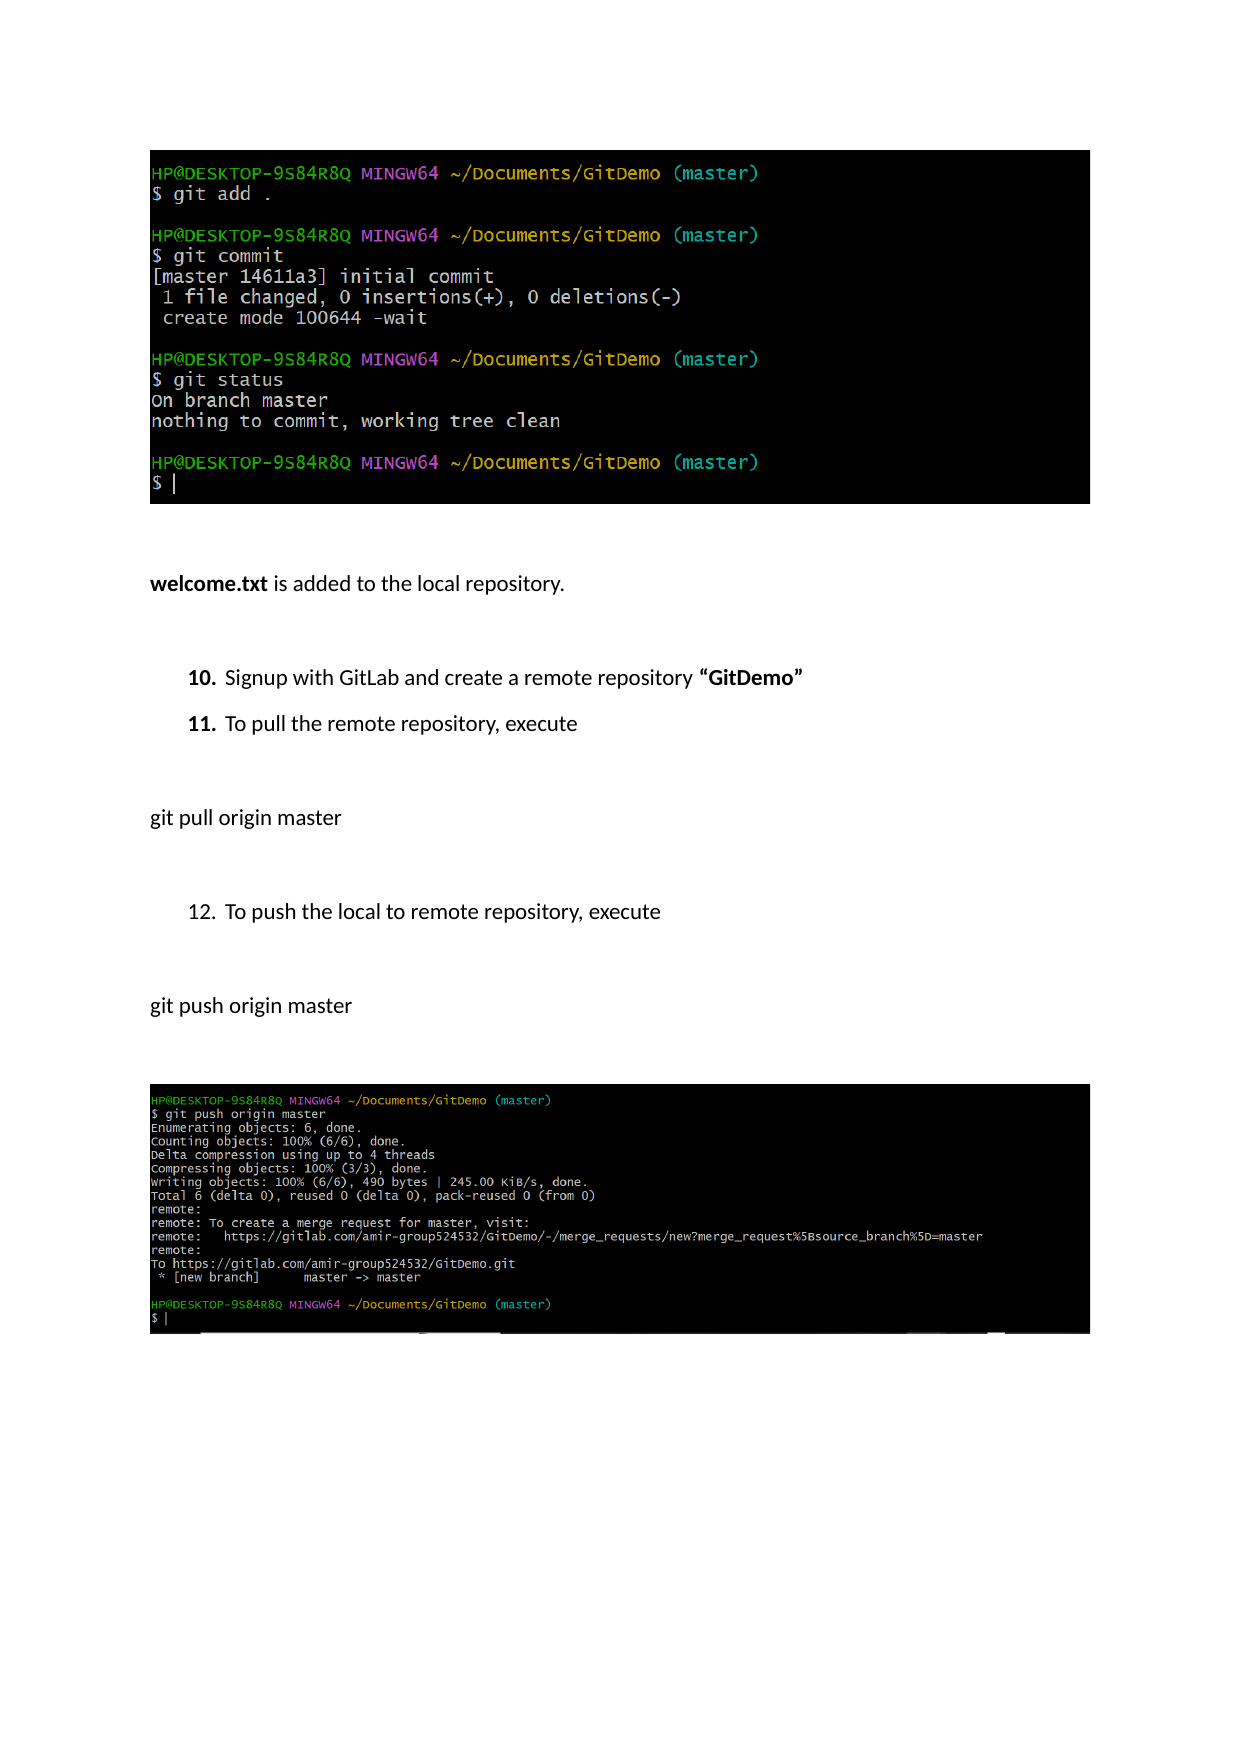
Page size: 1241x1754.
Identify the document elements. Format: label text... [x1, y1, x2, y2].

picture [150, 1084, 1091, 1334]
list To push the local to remote repository, execute [187, 897, 1090, 925]
text git push origin master [150, 991, 1090, 1019]
text git pull origin master [150, 803, 1090, 831]
list To pull the remote repository, execute [187, 709, 1090, 737]
text welcome.txt is added to the local repository. [150, 569, 1090, 597]
list Signup with GitLab and create a remote repository “GitDemo” [187, 663, 1090, 691]
picture [150, 150, 1091, 504]
